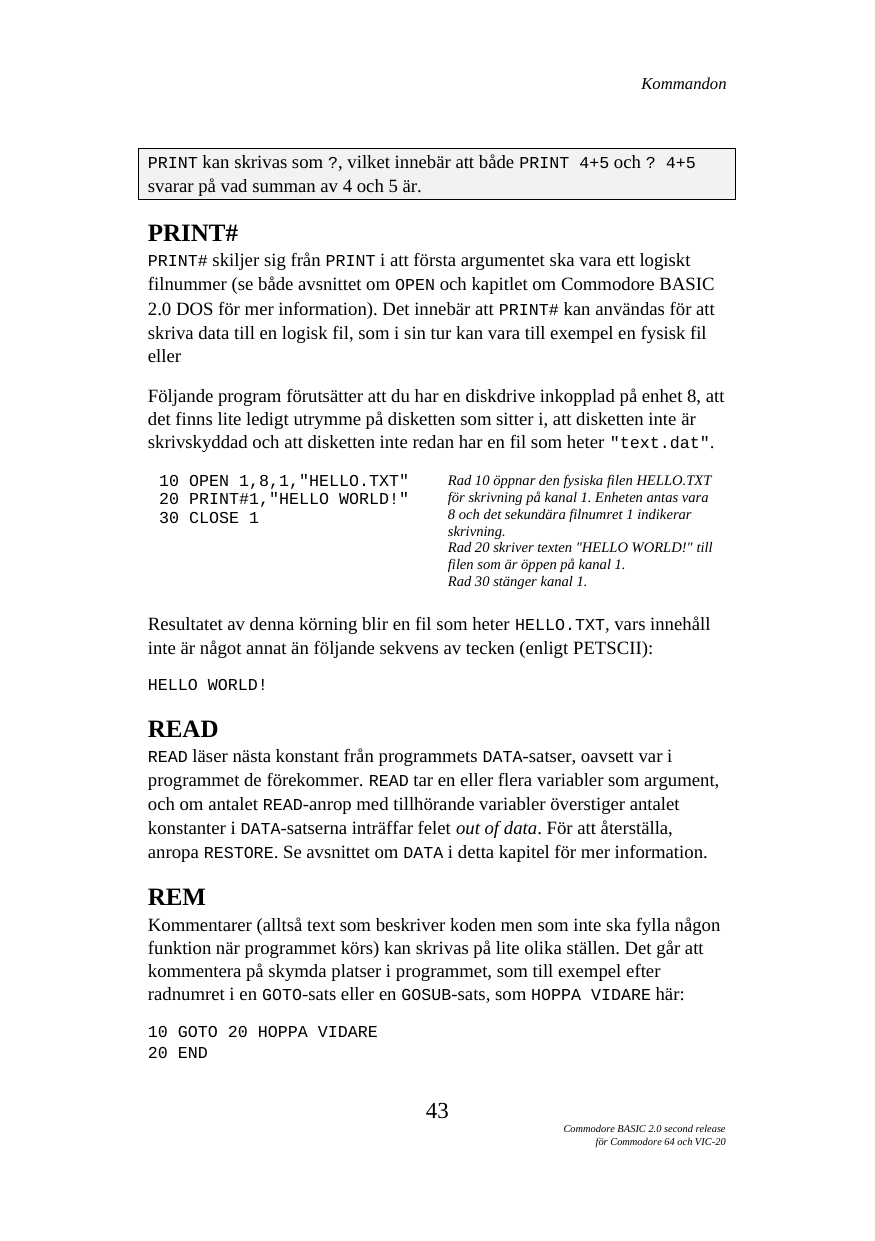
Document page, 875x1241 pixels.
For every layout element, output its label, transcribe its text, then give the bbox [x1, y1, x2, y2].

text Följande program förutsätter att du har en diskdrive inkopplad på enhet 8, att det finns lite ledigt utrymme på disketten som sitter i, att disketten inte är skrivskyddad och att disketten inte redan har en fil som heter "text.dat". [148, 385, 726, 454]
text HELLO WORLD! [148, 677, 726, 696]
text PRINT# skiljer sig från PRINT i att första argumentet ska vara ett logiskt filnummer (se både avsnittet om OPEN och kapitlet om Commodore BASIC 2.0 DOS för mer information). Det innebär att PRINT# kan användas för att skriva data till en logisk fil, som i sin tur kan vara till exempel en fysisk fil eller [148, 249, 726, 366]
subtitle READ [148, 714, 726, 742]
text Resultatet av denna körning blir en fil som heter HELLO.TXT, vars innehåll inte är något annat än följande sekvens av tecken (enligt PETSCII): [148, 589, 726, 658]
table_header 10 OPEN 1,8,1,"HELLO.TXT" 20 PRINT#1,"HELLO WORLD!" 30 CLOSE 1 [148, 472, 436, 589]
subtitle PRINT# [148, 218, 726, 247]
subtitle REM [148, 882, 726, 911]
text Kommentarer (alltså text som beskriver koden men som inte ska fylla någon funktion när programmet körs) kan skrivas på lite olika ställen. Det går att kommentera på skymda platser i programmet, som till exempel efter radnumret i en GOTO-sats eller en GOSUB-sats, som HOPPA VIDARE här: [148, 913, 726, 1006]
text 10 GOTO 20 HOPPA VIDARE 20 END [148, 1024, 726, 1063]
table_header Rad 10 öppnar den fysiska filen HELLO.TXT för skrivning på kanal 1. Enheten antas vara 8 och det sekundära filnumret 1 indikerar skrivning. Rad 20 skriver texten "HELLO WORLD!" till filen som är öppen på kanal 1. Rad 30 stänger kanal 1. [436, 472, 725, 589]
text PRINT kan skrivas som ?, vilket innebär att både PRINT 4+5 och ? 4+5 svarar på vad summan av 4 och 5 är. [139, 149, 735, 199]
text READ läser nästa konstant från programmets DATA-satser, oavsett var i programmet de förekommer. READ tar en eller flera variabler som argument, och om antalet READ-anrop med tillhörande variabler överstiger antalet konstanter i DATA-satserna inträffar felet out of data. För att återställa, anropa RESTORE. Se avsnittet om DATA i detta kapitel för mer information. [148, 745, 726, 864]
